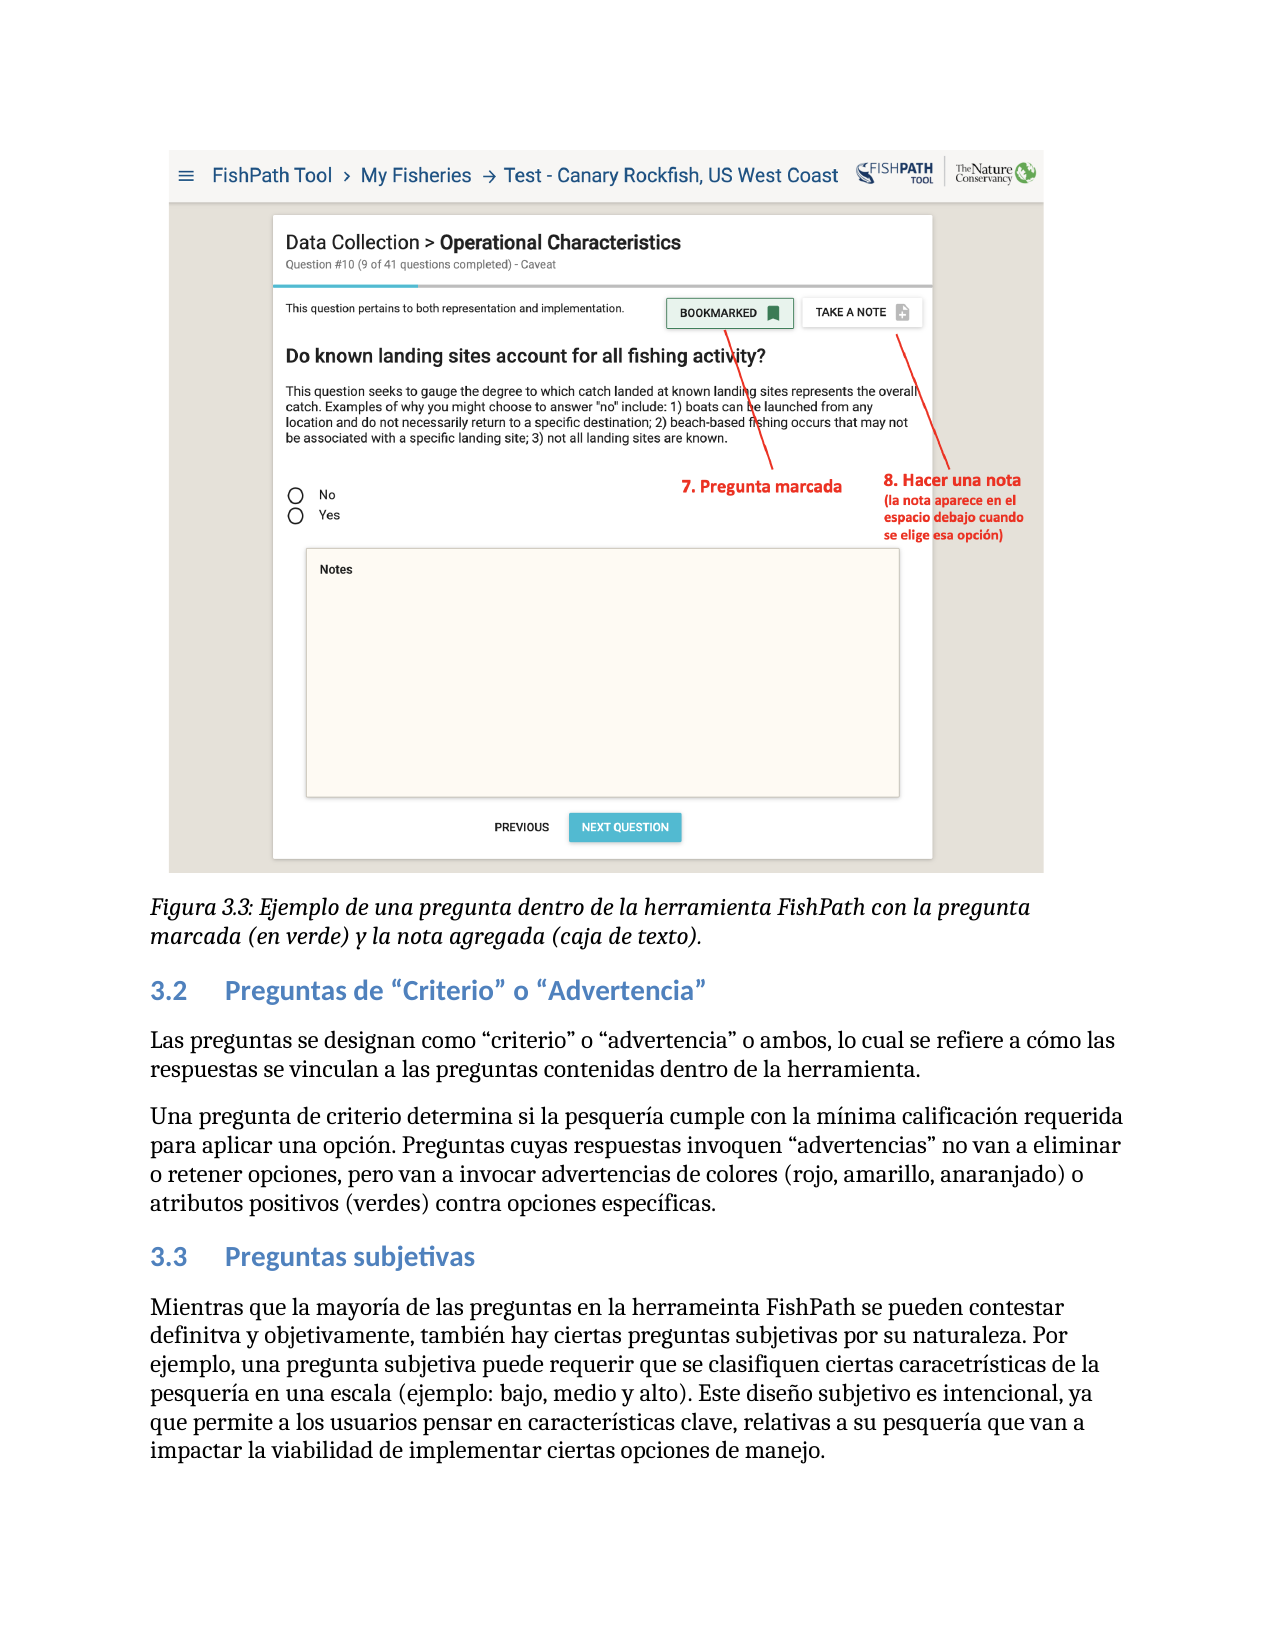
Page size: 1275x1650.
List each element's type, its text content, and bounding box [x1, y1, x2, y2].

text Figura 3.3: Ejemplo de una pregunta dentro de la herramienta FishPath con la pregunta marcada (en verde) y la nota agregada (caja de texto). [150, 893, 1125, 951]
subtitle 3.2 Preguntas de “Criterio” o “Advertencia” [150, 972, 1125, 1007]
picture [168, 150, 1044, 873]
text Una pregunta de criterio determina si la pesquería cumple con la mínima calificación requerida para aplicar una opción. Preguntas cuyas respuestas invoquen “advertencias” no van a eliminar o retener opciones, pero van a invocar advertencias de colores (rojo, amarillo, anaranjado) o atributos positivos (verdes) contra opciones específicas. [150, 1102, 1125, 1217]
text Mientras que la mayoría de las preguntas en la herrameinta FishPath se pueden contestar definitva y objetivamente, también hay ciertas preguntas subjetivas por su naturaleza. Por ejemplo, una pregunta subjetiva puede requerir que se clasifiquen ciertas caracetrísticas de la pesquería en una escala (ejemplo: bajo, medio y alto). Este diseño subjetivo es intencional, ya que permite a los usuarios pensar en características clave, relativas a su pesquería que van a impactar la viabilidad de implementar ciertas opciones de manejo. [150, 1292, 1125, 1465]
text Las preguntas se designan como “criterio” o “advertencia” o ambos, lo cual se refiere a cómo las respuestas se vinculan a las preguntas contenidas dentro de la herramienta. [150, 1026, 1125, 1083]
subtitle 3.3 Preguntas subjetivas [150, 1238, 1125, 1274]
